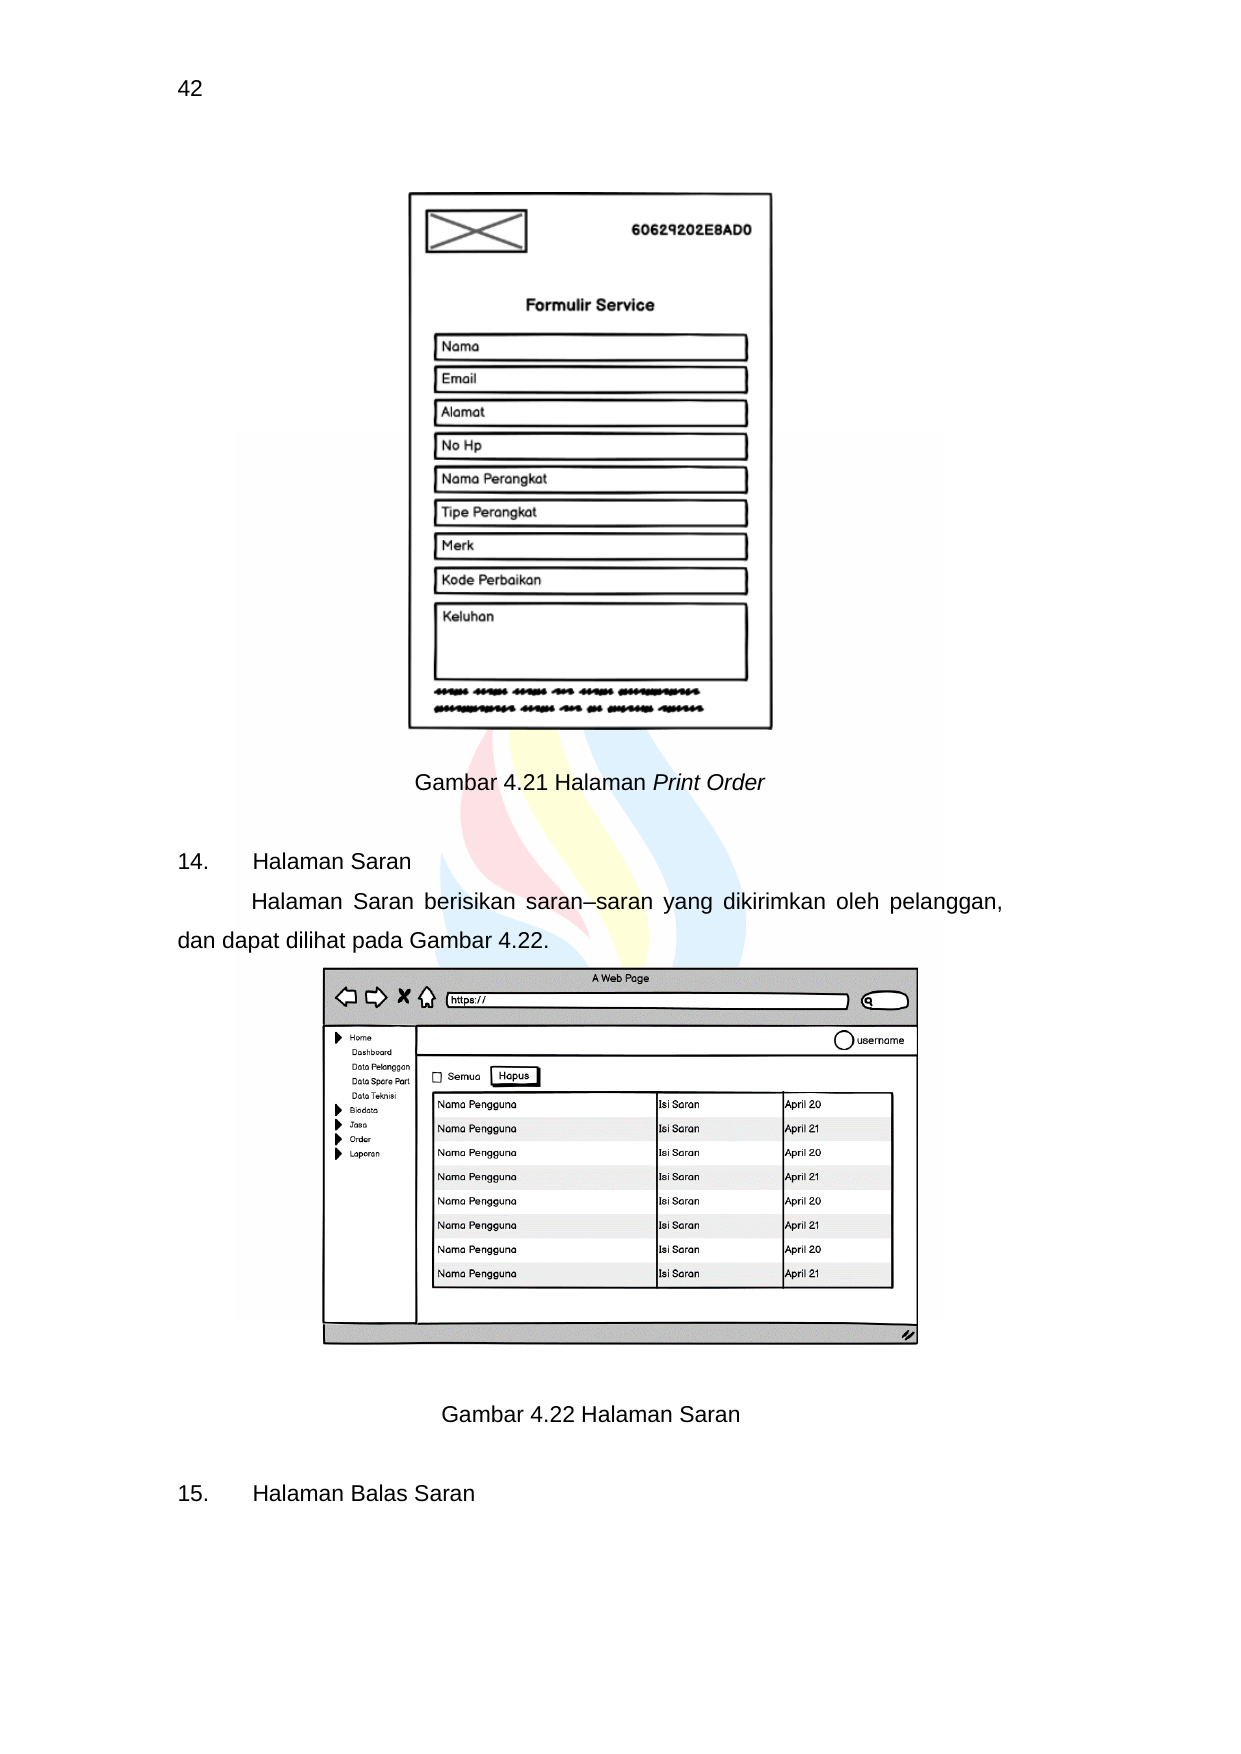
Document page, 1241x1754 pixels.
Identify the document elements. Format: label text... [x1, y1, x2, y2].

list Halaman Balas Saran [177, 1480, 1004, 1506]
text Gambar 4.22 Halaman Saran [177, 1401, 1004, 1427]
text Gambar 4.21 Halaman Print Order [177, 769, 1004, 796]
picture [408, 192, 773, 730]
picture [322, 967, 918, 1345]
list Halaman Saran [177, 848, 1004, 875]
list Halaman Saran berisikan saran–saran yang dikirimkan oleh pelanggan, dan dapat dilihat pada Gambar 4.22. [177, 888, 1004, 954]
